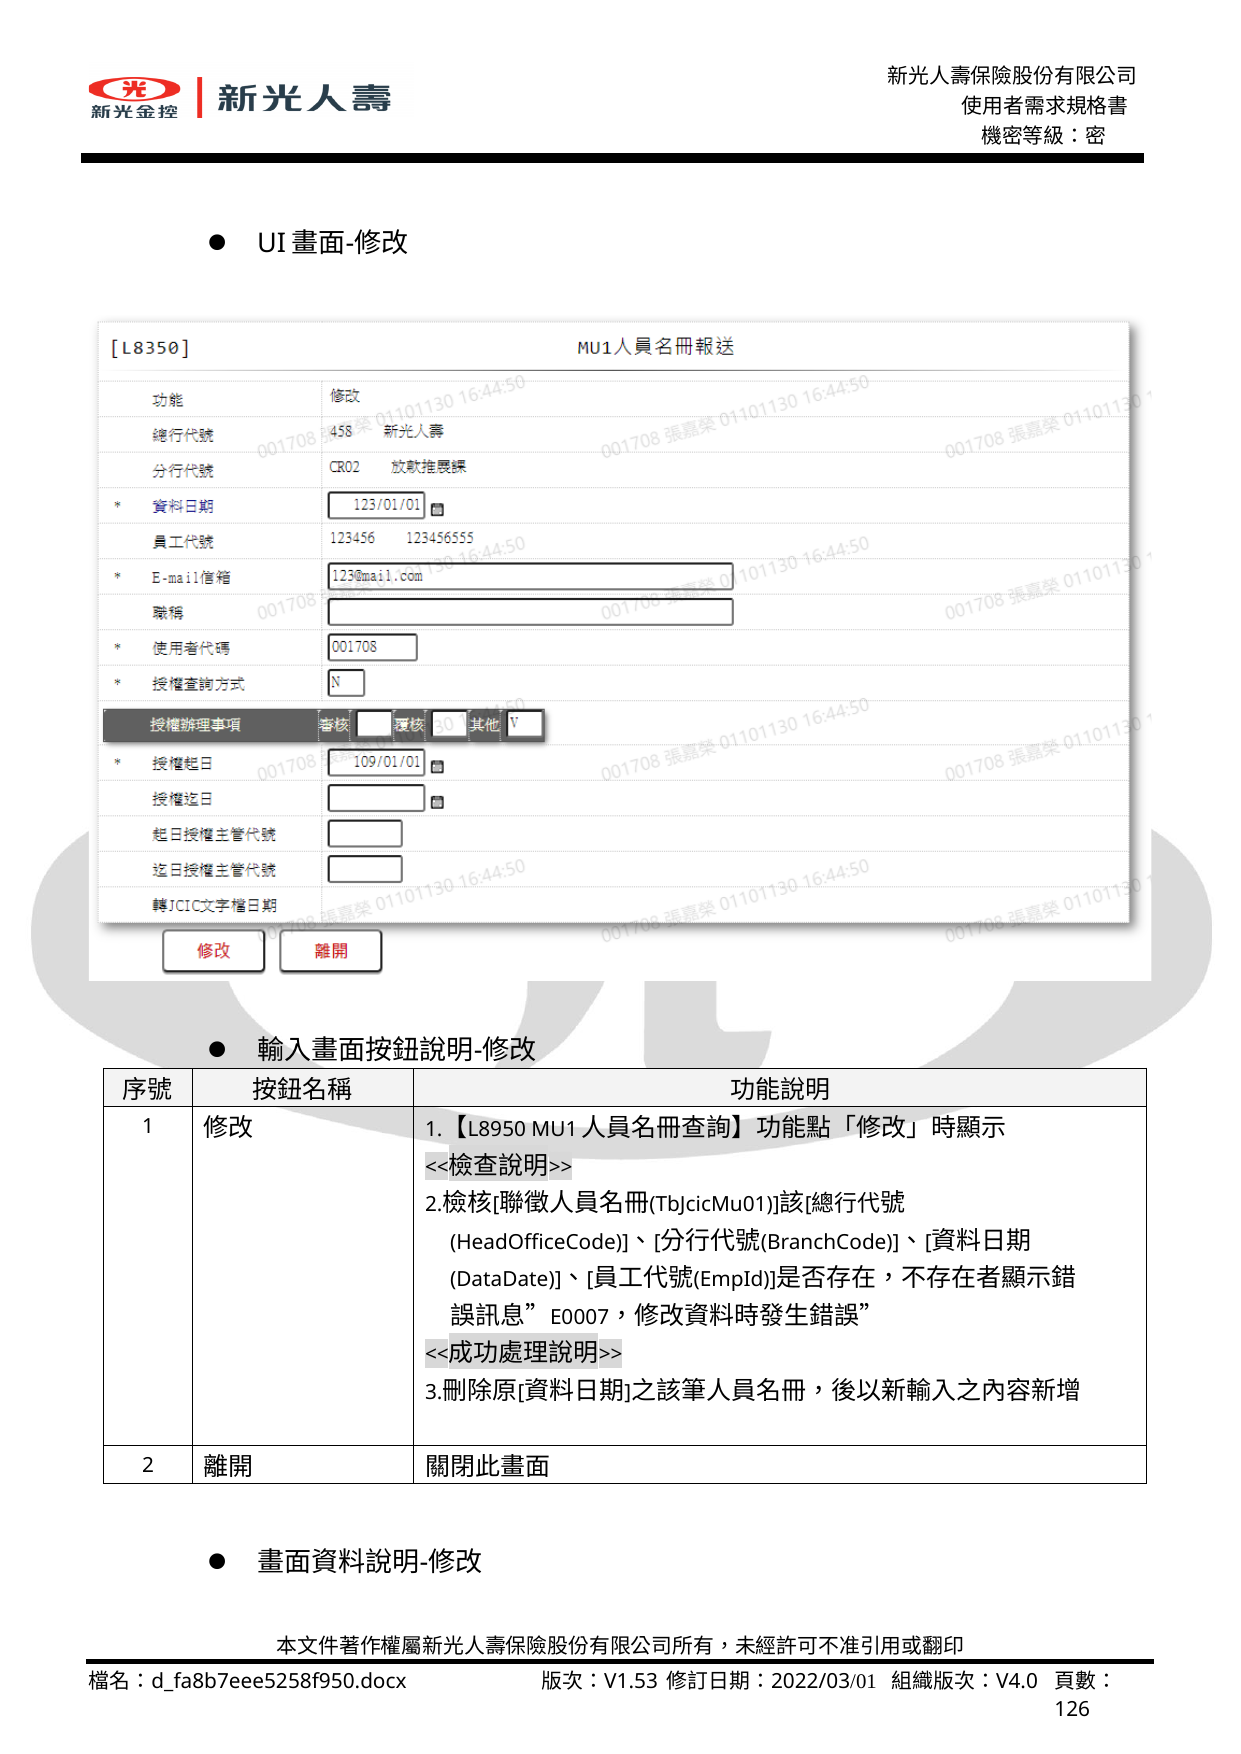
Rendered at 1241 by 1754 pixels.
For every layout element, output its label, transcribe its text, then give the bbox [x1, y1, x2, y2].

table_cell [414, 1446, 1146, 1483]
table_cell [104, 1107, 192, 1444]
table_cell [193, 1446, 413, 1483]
picture [88, 61, 414, 118]
list 畫面資料說明-修改 [207, 1522, 1152, 1597]
list UI畫面-修改 [207, 203, 1152, 278]
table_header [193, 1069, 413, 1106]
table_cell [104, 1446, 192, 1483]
picture [25, 315, 1215, 1166]
list 輸入畫面按鈕說明-修改 [207, 1028, 1152, 1067]
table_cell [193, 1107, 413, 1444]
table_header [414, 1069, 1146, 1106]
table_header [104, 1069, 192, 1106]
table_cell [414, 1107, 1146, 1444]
